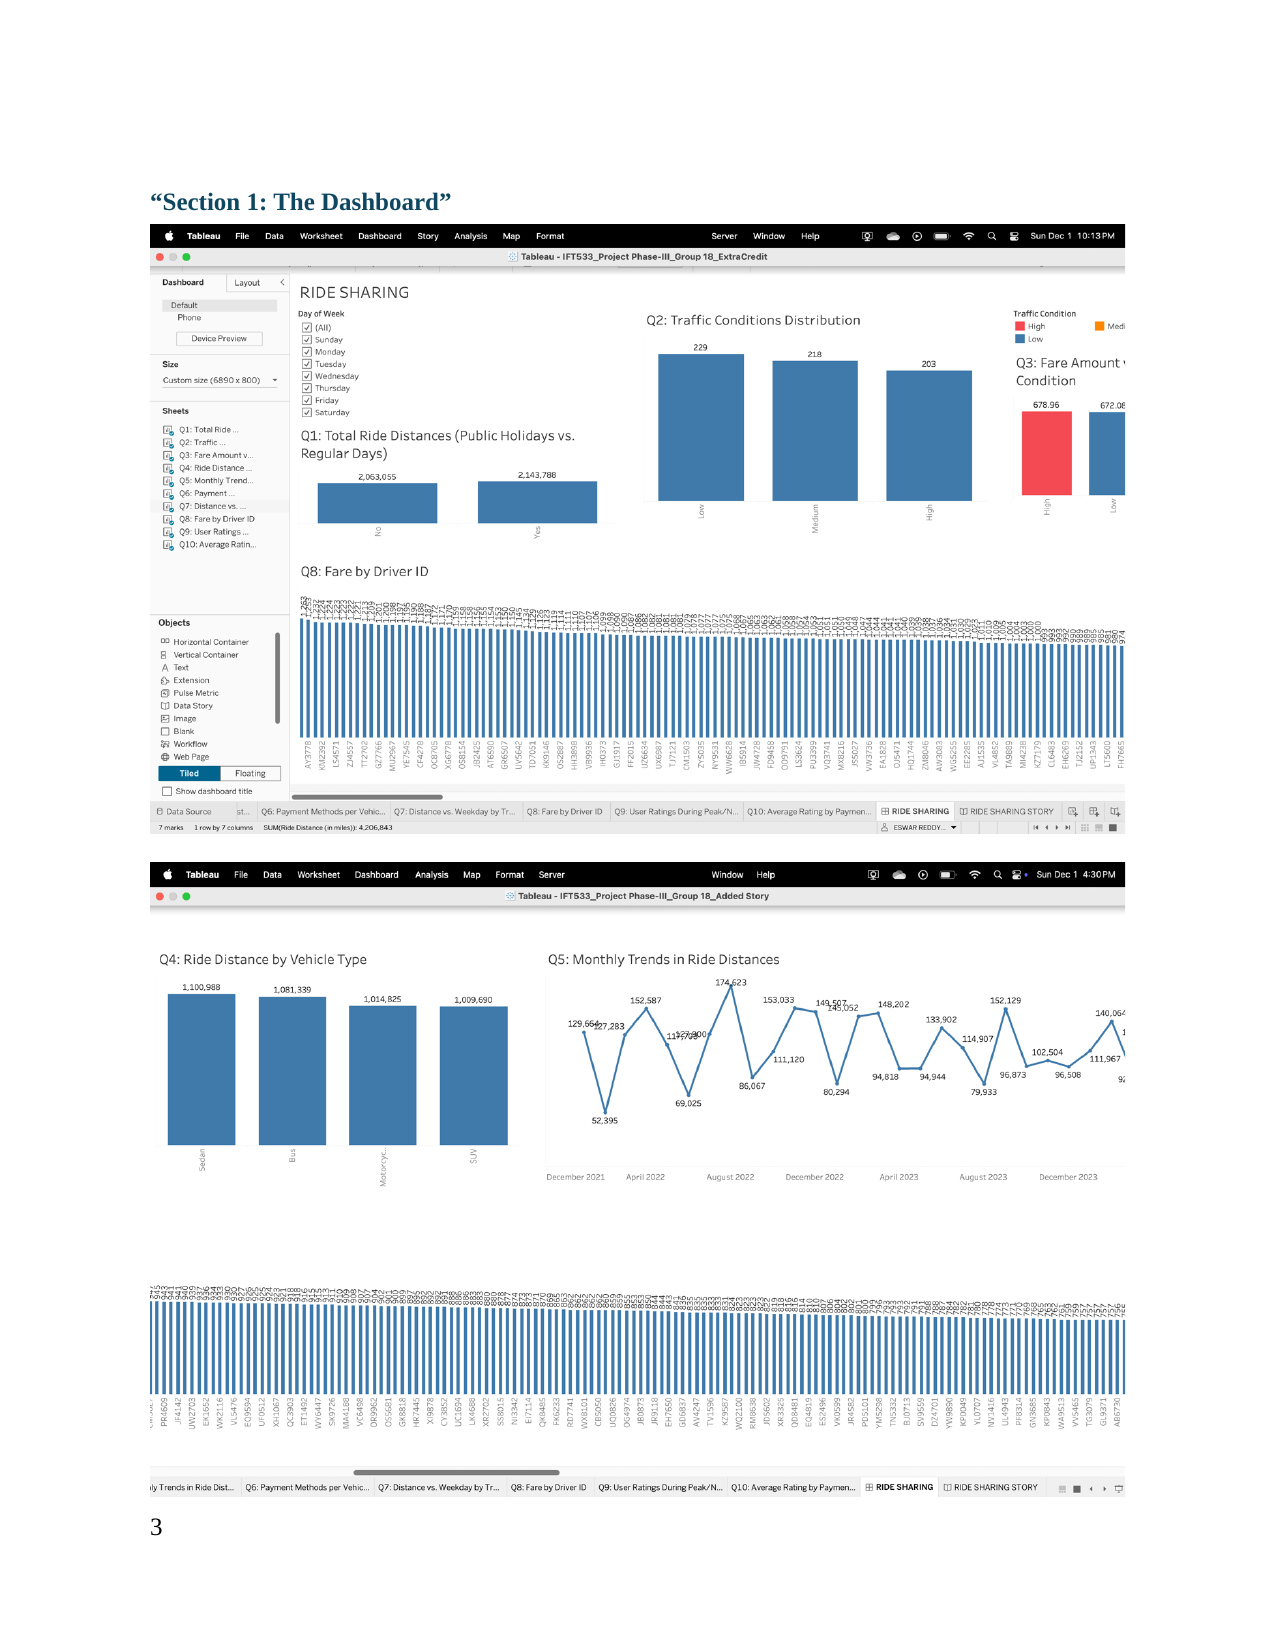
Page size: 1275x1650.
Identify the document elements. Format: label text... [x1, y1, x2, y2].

picture [150, 862, 1125, 1497]
subtitle “Section 1: The Dashboard” [150, 187, 1125, 216]
picture [150, 224, 1125, 834]
